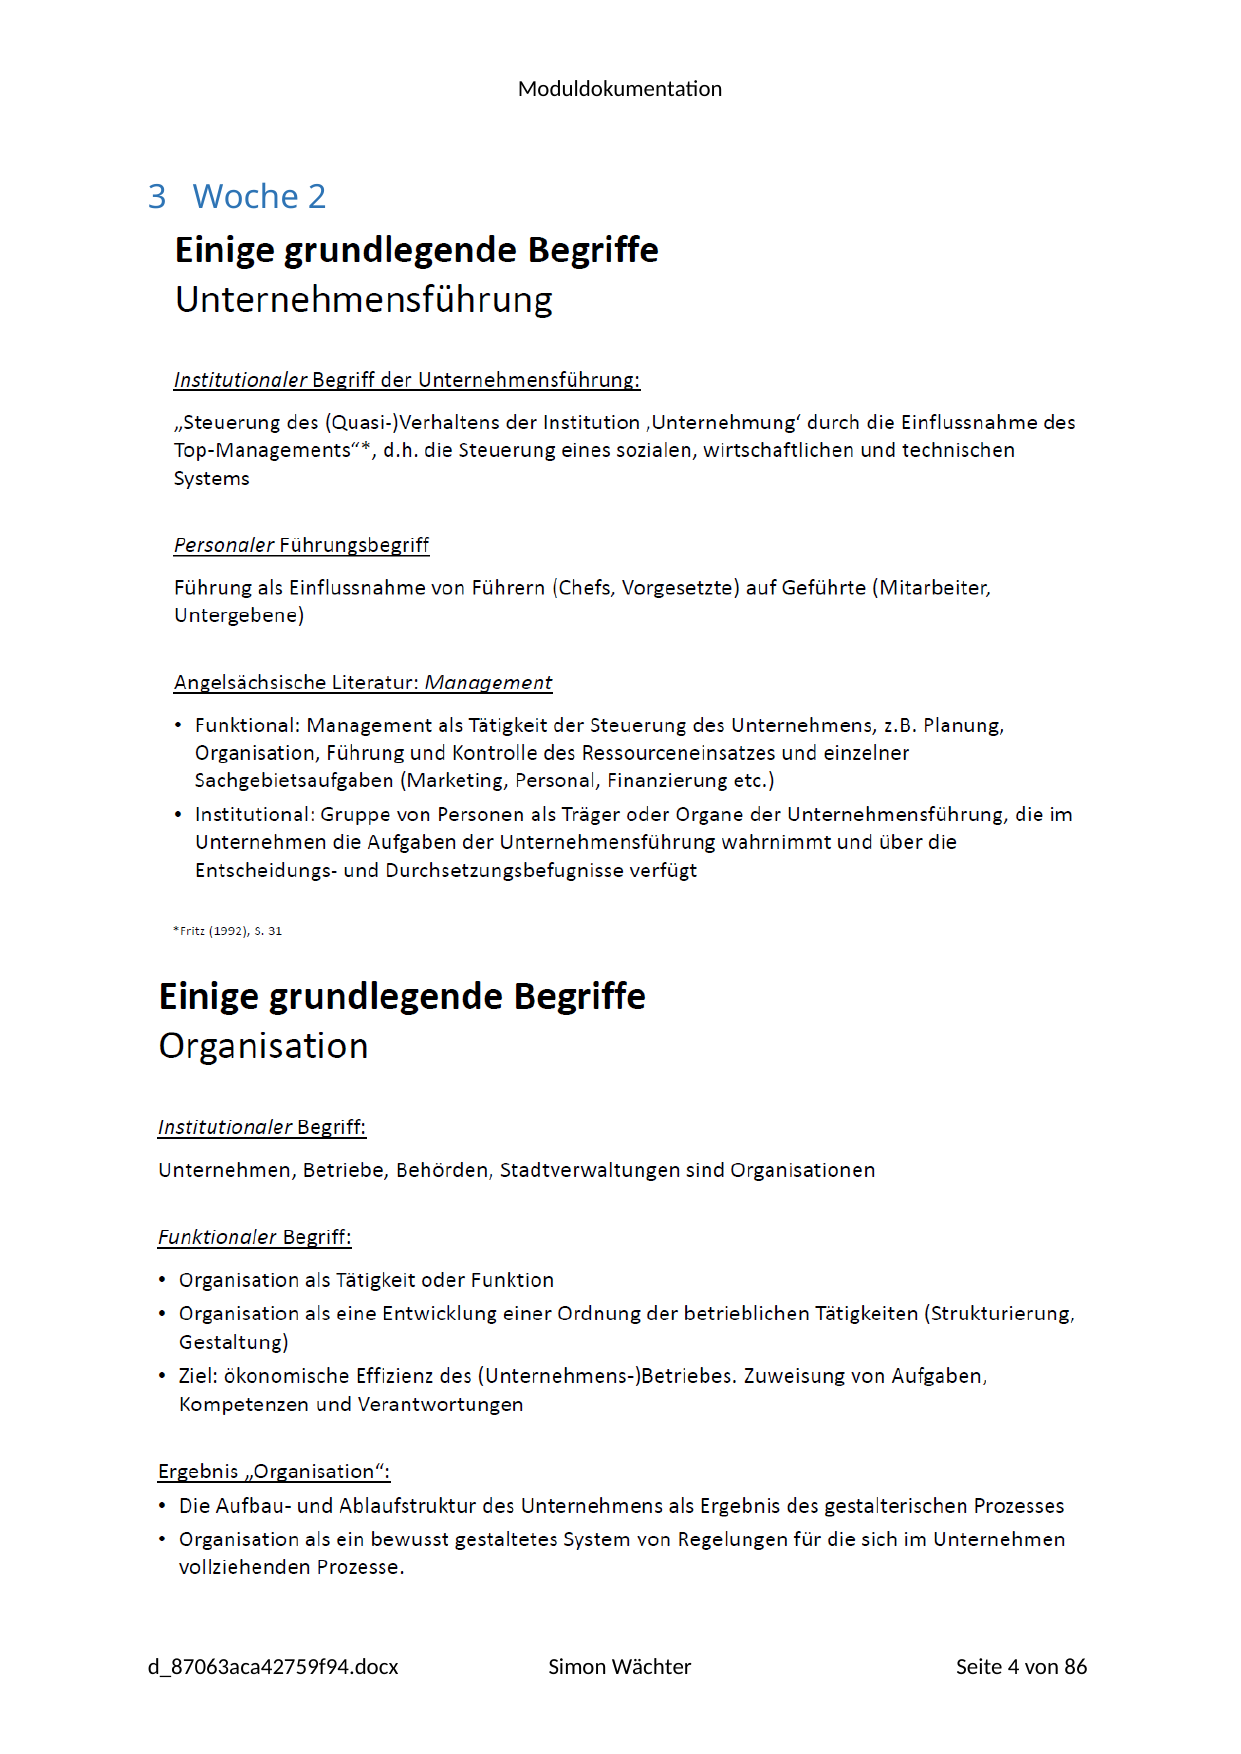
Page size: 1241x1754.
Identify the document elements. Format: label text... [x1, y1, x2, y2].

picture [147, 221, 1093, 949]
picture [147, 967, 1093, 1604]
subtitle Woche 2 [148, 173, 1093, 218]
